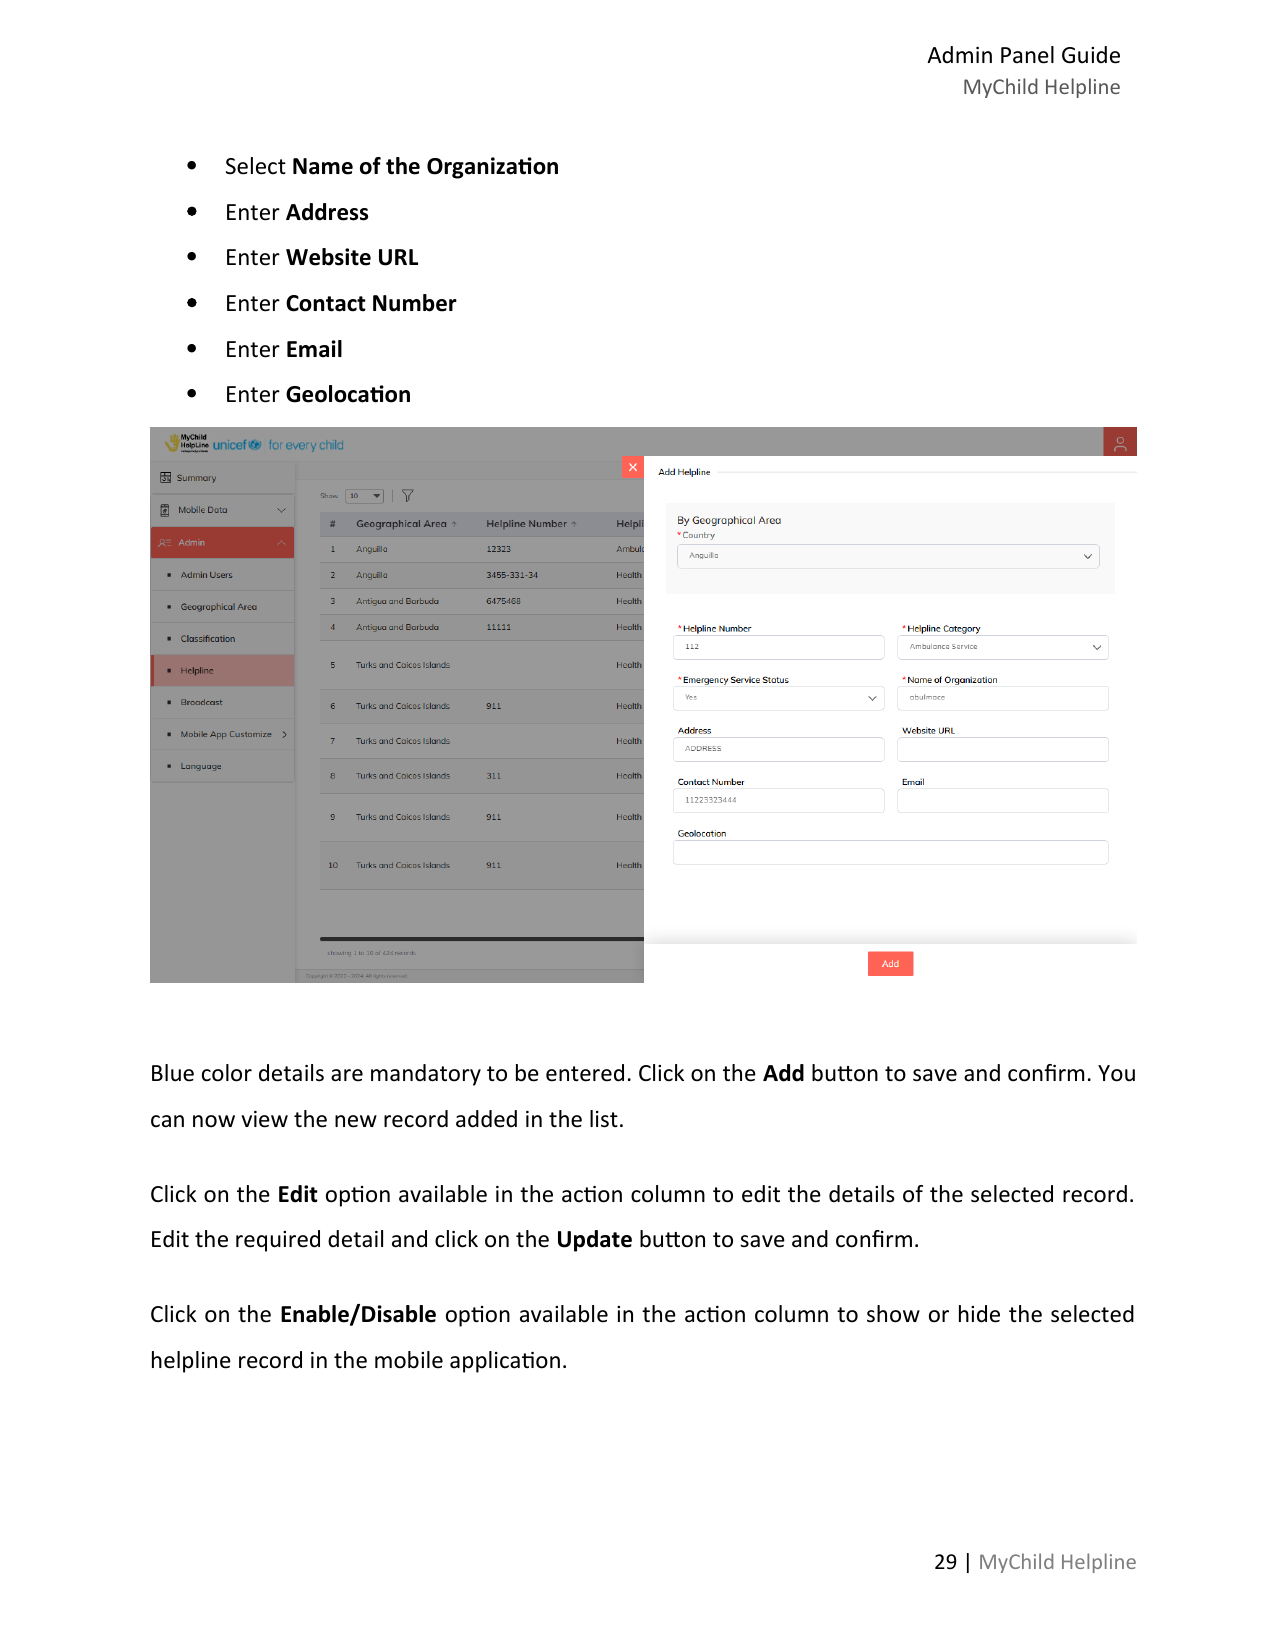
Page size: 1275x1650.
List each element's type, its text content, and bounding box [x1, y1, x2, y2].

list Select Name of the Organization [187, 150, 1137, 181]
list Enter Contact Number [187, 287, 1137, 318]
text Click on the Edit option available in the action column to edit the details of the selected record. Edit the required detail and click on the Update button to save and confirm. [150, 1178, 1137, 1254]
list Enter Address [187, 196, 1137, 226]
picture [150, 427, 1137, 983]
list Enter Geolocation [187, 379, 1137, 409]
list Enter Email [187, 333, 1137, 363]
list Enter Website URL [187, 241, 1137, 272]
text Blue color details are mandatory to be entered. Click on the Add button to save and confirm. You can now view the new record added in the list. [150, 983, 1137, 1133]
text Click on the Enable/Disable option available in the action column to show or hide the selected helpline record in the mobile application. [150, 1298, 1137, 1375]
